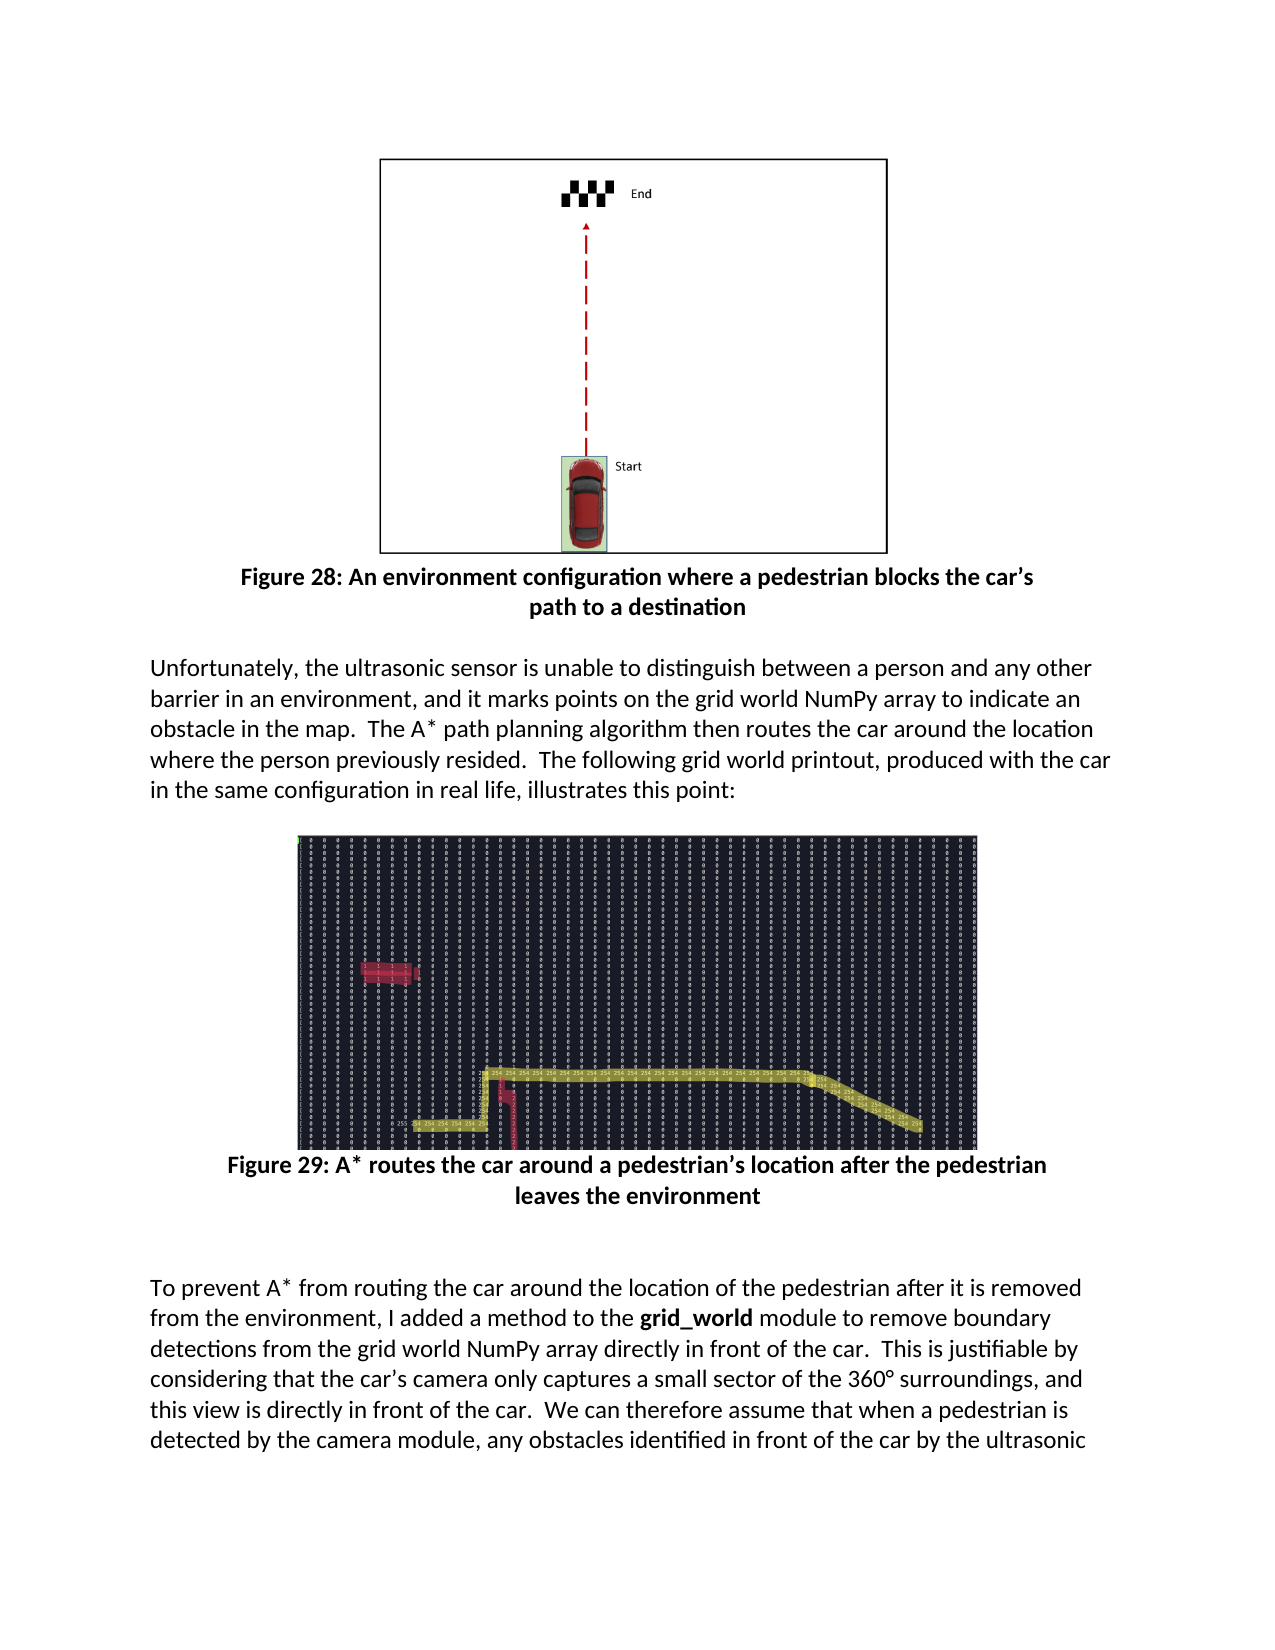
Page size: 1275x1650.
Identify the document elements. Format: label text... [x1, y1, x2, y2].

text Figure 28: An environment configuration where a pedestrian blocks the car’s path to a destination [225, 561, 1050, 622]
text Figure 29: A* routes the car around a pedestrian’s location after the pedestrian leaves the environment [225, 1150, 1050, 1211]
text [150, 1272, 1125, 1455]
picture [297, 835, 978, 1150]
text Unfortunately, the ultrasonic sensor is unable to distinguish between a person and any other barrier in an environment, and it marks points on the grid world NumPy array to indicate an obstacle in the map. The A* path planning algorithm then routes the car around the location where the person previously resided. The following grid world printout, produced with the car in the same configuration in real life, illustrates this point: [150, 653, 1125, 805]
